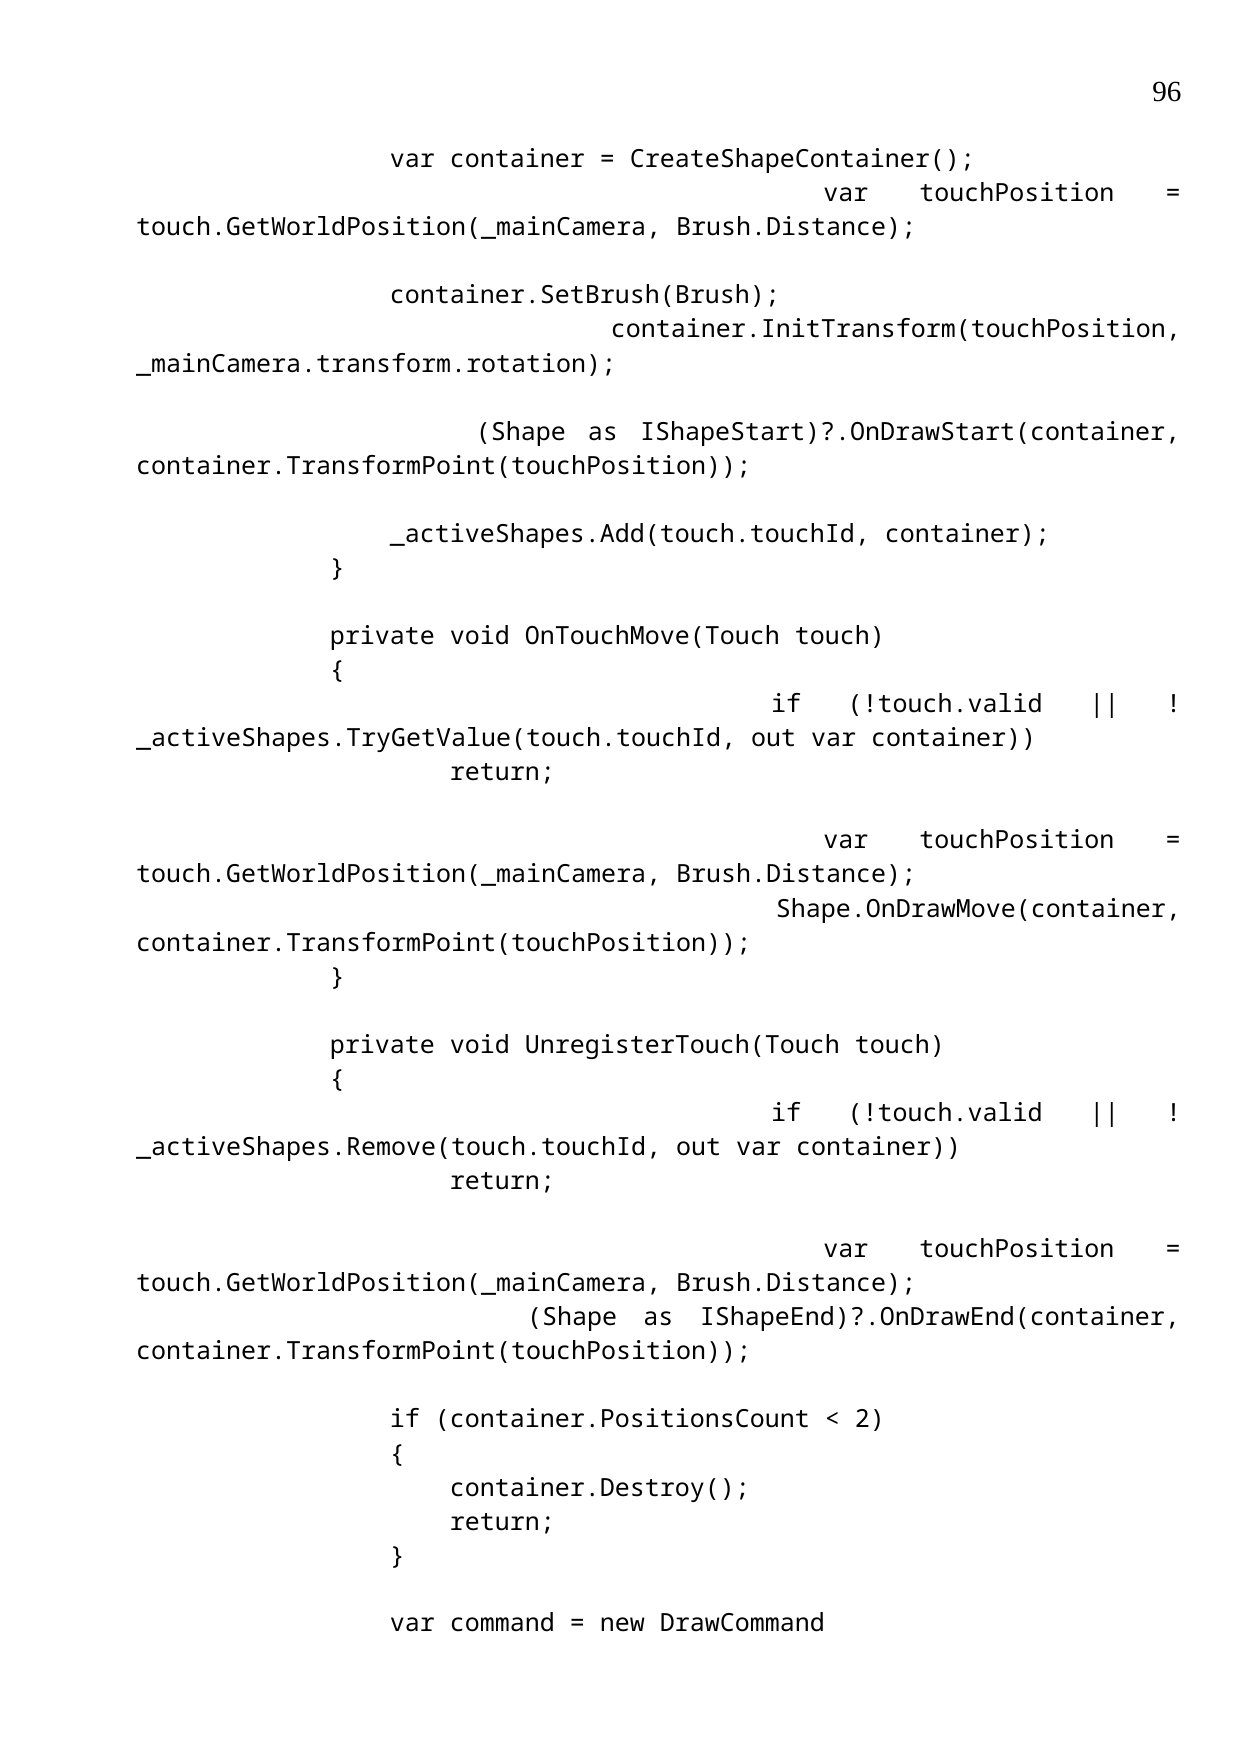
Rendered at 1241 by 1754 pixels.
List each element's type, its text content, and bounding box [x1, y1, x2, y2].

text var command = new DrawCommand [136, 1605, 1181, 1639]
text } [136, 549, 1181, 584]
text container.SetBrush(Brush); [136, 277, 1181, 311]
text var touchPosition = touch.GetWorldPosition(_mainCamera, Brush.Distance); [136, 822, 1181, 890]
text private void OnTouchMove(Touch touch) [136, 618, 1181, 652]
text if (!touch.valid || !_activeShapes.Remove(touch.touchId, out var container)) [136, 1094, 1181, 1163]
text { [136, 1435, 1181, 1469]
text { [136, 1061, 1181, 1094]
text container.InitTransform(touchPosition, _mainCamera.transform.rotation); [136, 311, 1181, 379]
text private void UnregisterTouch(Touch touch) [136, 1026, 1181, 1061]
text container.Destroy(); [136, 1469, 1181, 1503]
text if (container.PositionsCount < 2) [136, 1401, 1181, 1435]
text var container = CreateShapeContainer(); [136, 141, 1181, 175]
text var touchPosition = touch.GetWorldPosition(_mainCamera, Brush.Distance); [136, 175, 1181, 243]
text (Shape as IShapeStart)?.OnDrawStart(container, container.TransformPoint(touchPosition)); [136, 413, 1181, 481]
text return; [136, 1163, 1181, 1197]
text if (!touch.valid || !_activeShapes.TryGetValue(touch.touchId, out var container)) [136, 686, 1181, 754]
text } [136, 958, 1181, 992]
text return; [136, 754, 1181, 788]
text _activeShapes.Add(touch.touchId, container); [136, 516, 1181, 549]
text return; [136, 1503, 1181, 1537]
text { [136, 652, 1181, 686]
text var touchPosition = touch.GetWorldPosition(_mainCamera, Brush.Distance); [136, 1231, 1181, 1299]
text (Shape as IShapeEnd)?.OnDrawEnd(container, container.TransformPoint(touchPosition)); [136, 1299, 1181, 1367]
text Shape.OnDrawMove(container, container.TransformPoint(touchPosition)); [136, 890, 1181, 958]
text } [136, 1537, 1181, 1571]
